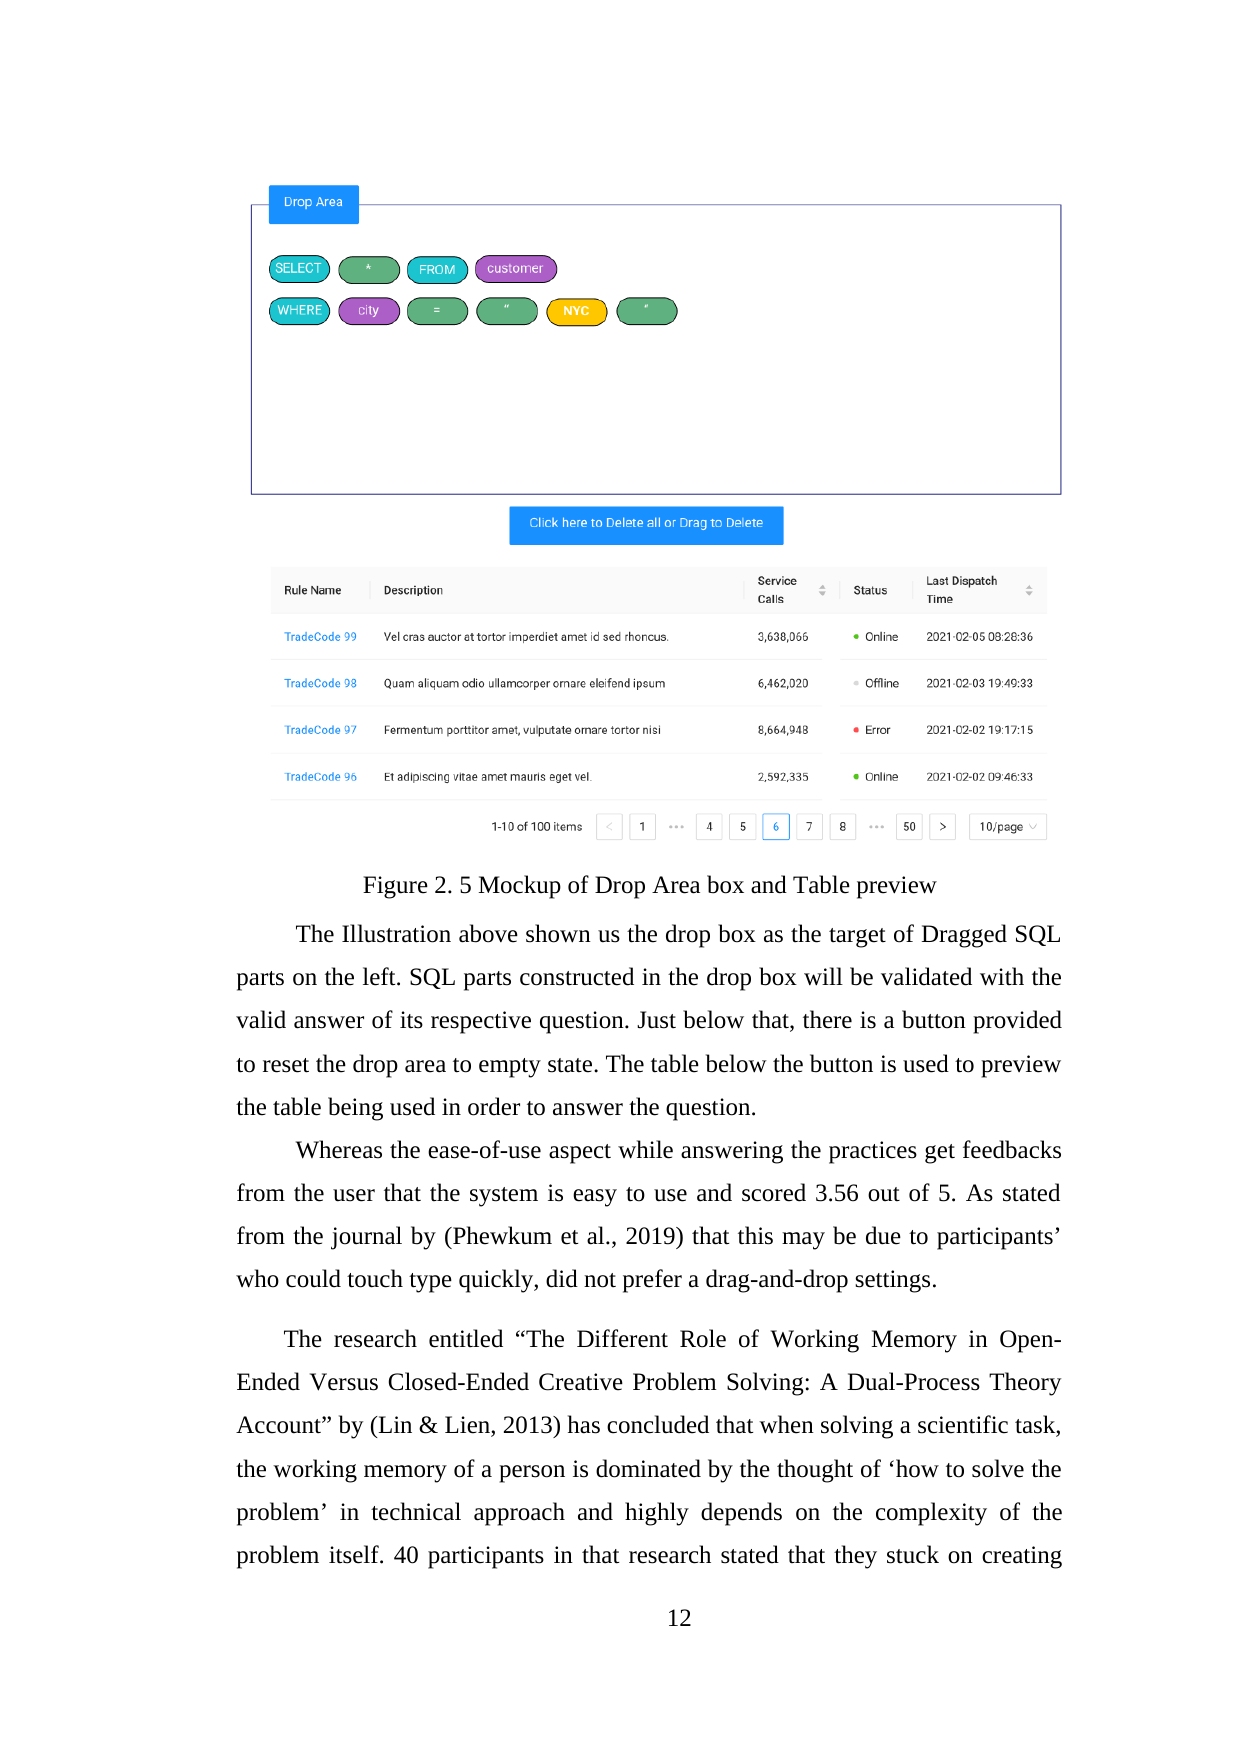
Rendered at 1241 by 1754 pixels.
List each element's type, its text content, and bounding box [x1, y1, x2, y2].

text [236, 1324, 1063, 1569]
text The Illustration above shown us the drop box as the target of Dragged SQL parts on the left. SQL parts constructed in the drop box will be validated with the valid answer of its respective question. Just below that, there is a button provided to reset the drop area to empty state. The table below the button is used to preview the table being used in order to answer the question. [236, 919, 1063, 1121]
picture [236, 177, 1064, 856]
text Whereas the ease-of-use aspect while answering the practices get feedbacks from the user that the system is easy to use and scored 3.56 out of 5. As stated from the journal by (Phewkum et al., 2019) that this may be due to participants’ who could touch type quickly, did not prefer a drag-and-drop settings. [236, 1135, 1063, 1293]
